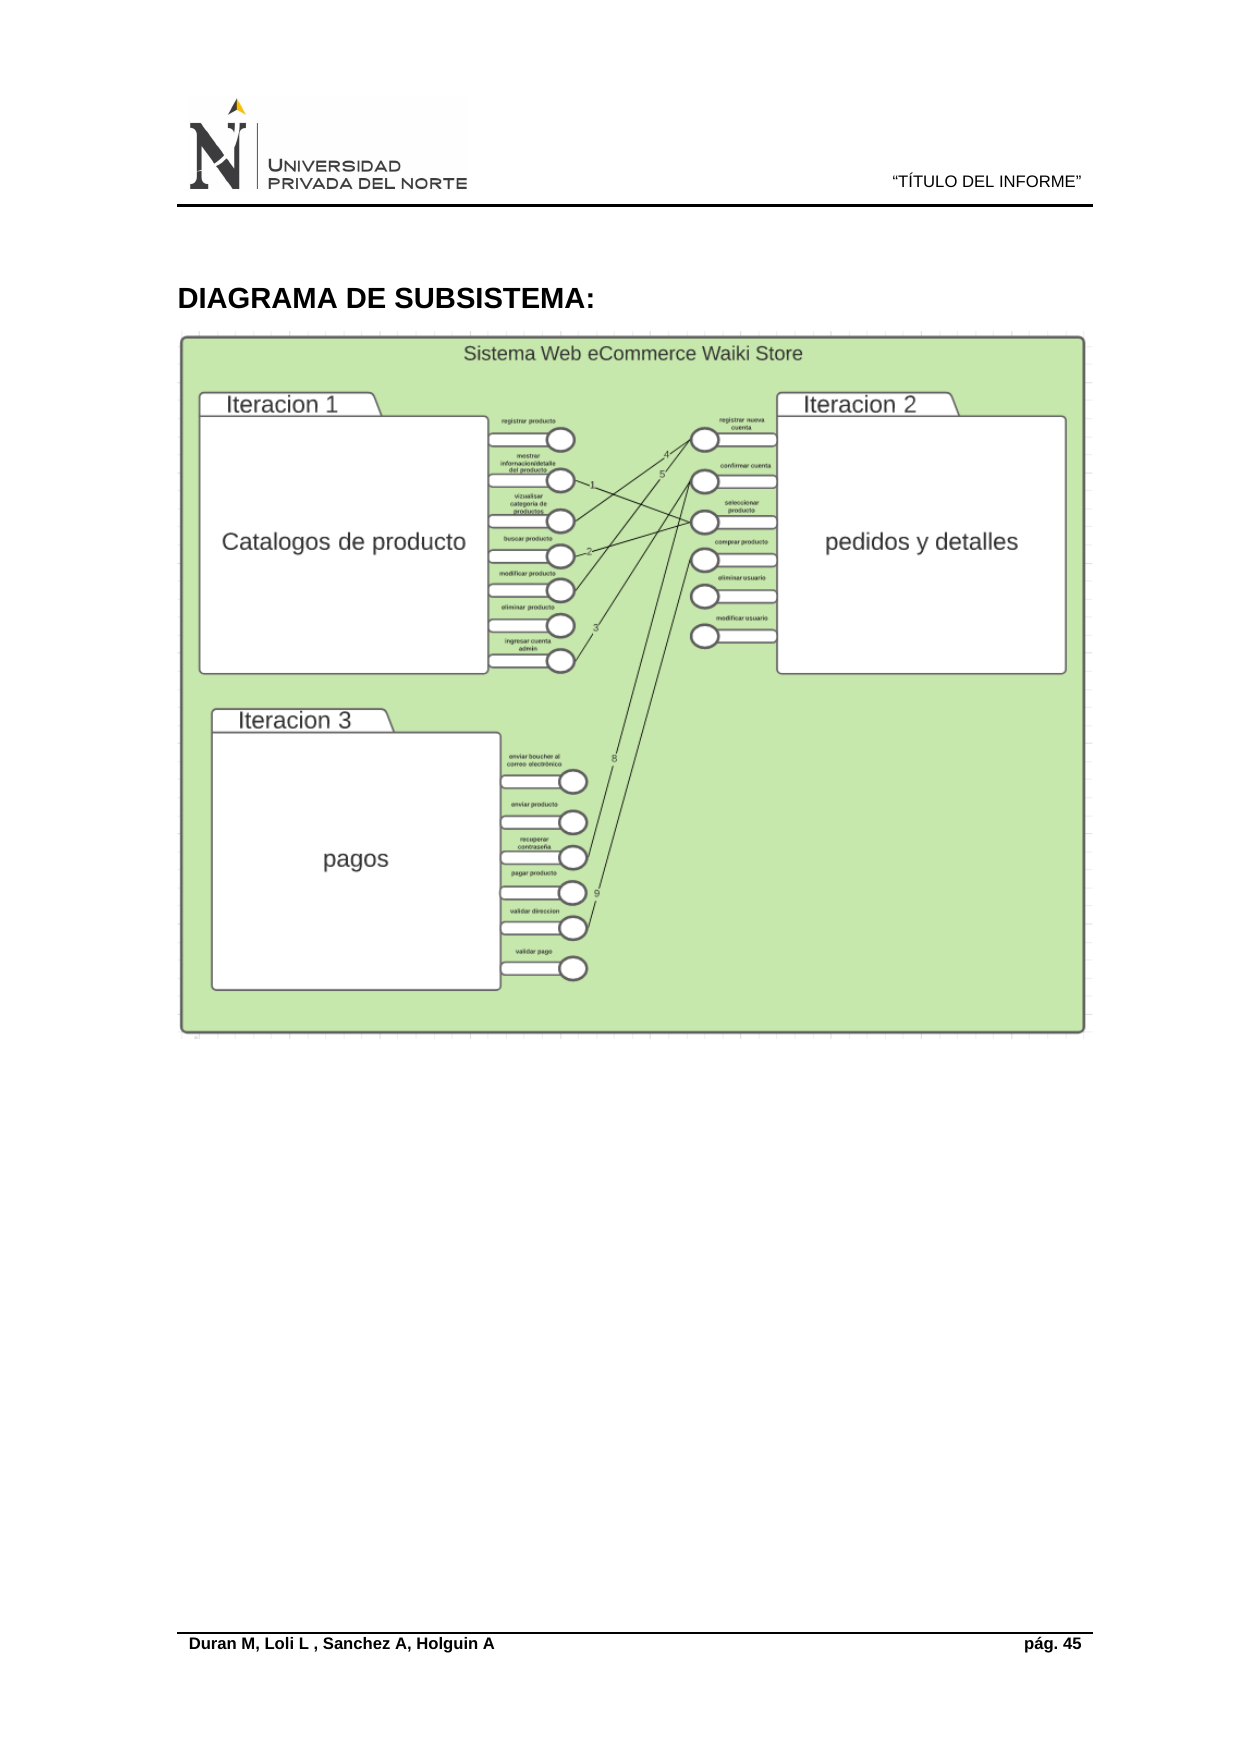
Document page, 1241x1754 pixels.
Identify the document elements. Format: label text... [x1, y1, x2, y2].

picture [188, 95, 469, 191]
picture [177, 331, 1093, 1039]
text DIAGRAMA DE SUBSISTEMA: [177, 281, 1092, 314]
